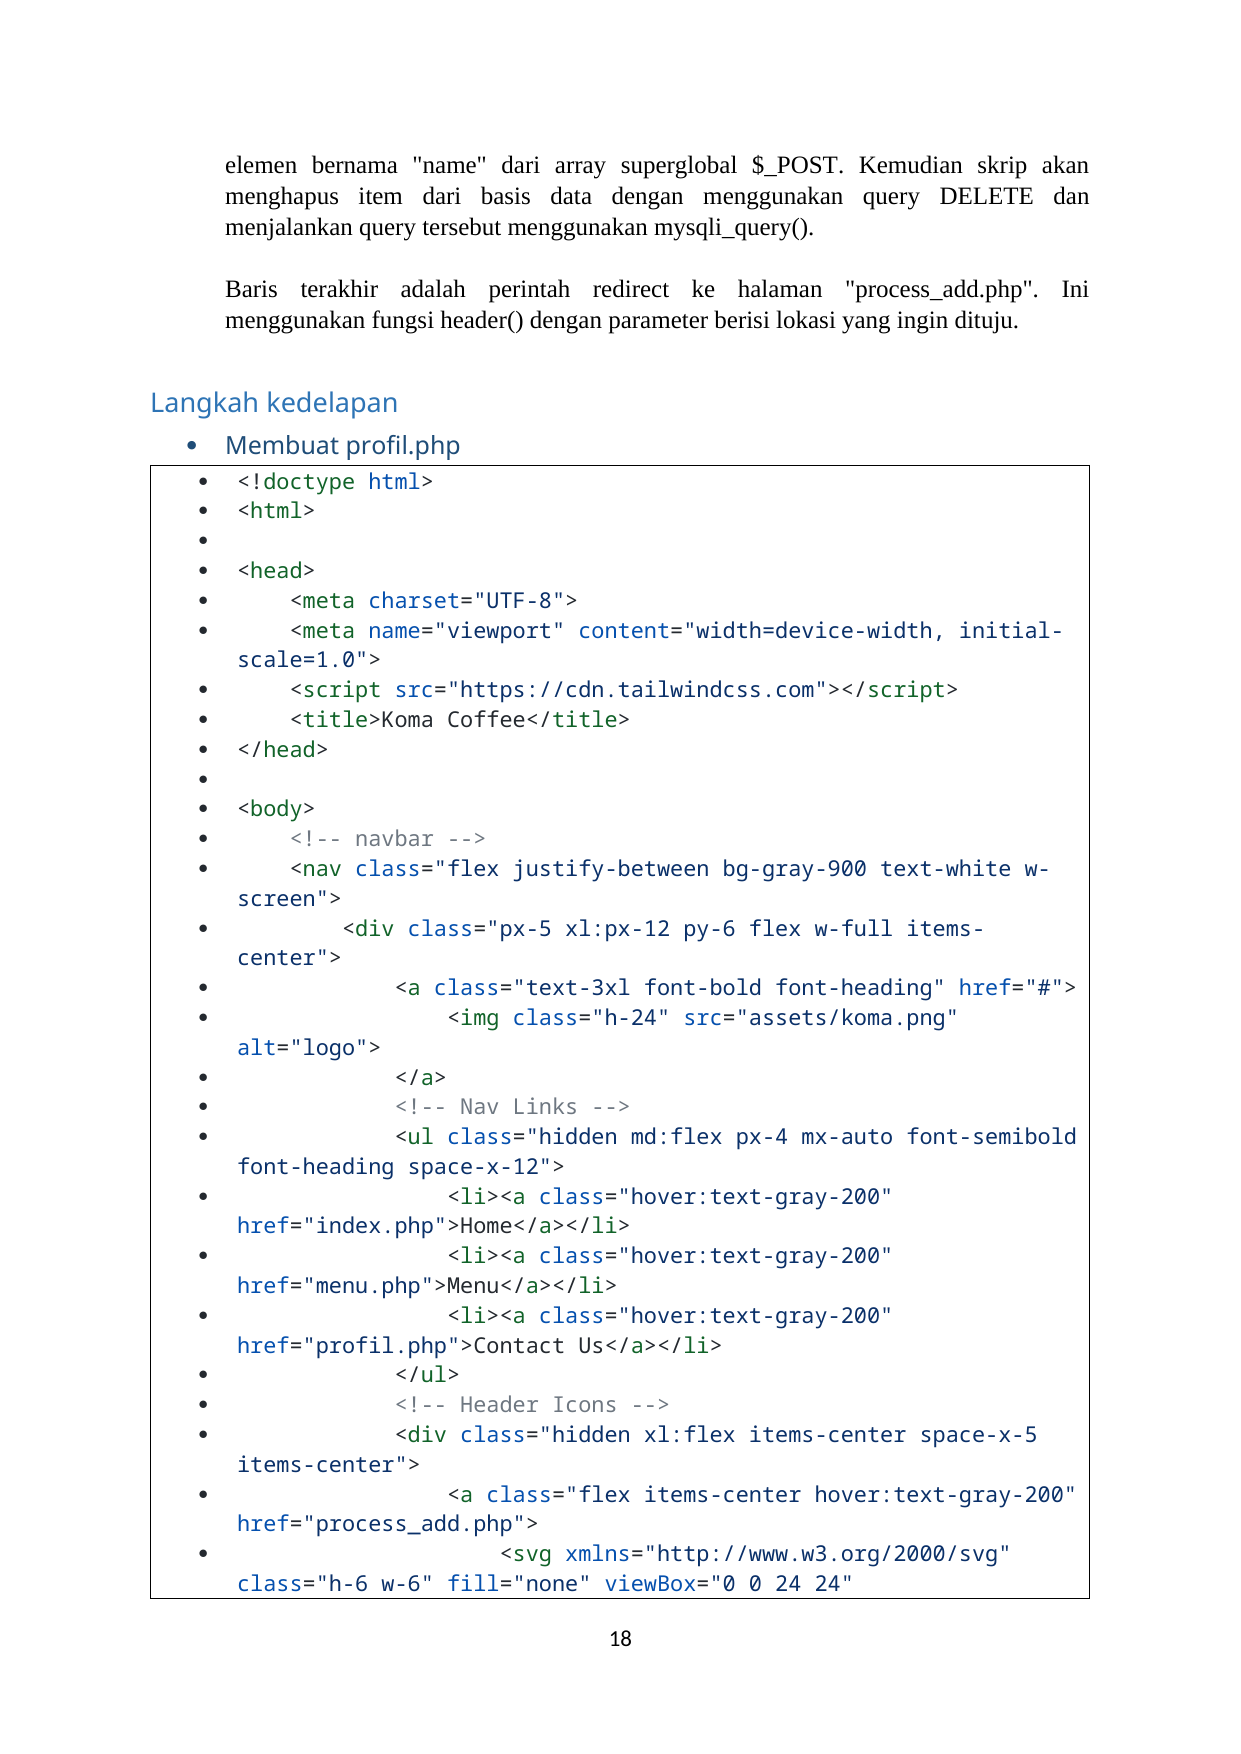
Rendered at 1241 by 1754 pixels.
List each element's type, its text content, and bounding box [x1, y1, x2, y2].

subtitle Langkah kedelapan [150, 384, 1090, 421]
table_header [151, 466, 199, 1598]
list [225, 150, 1090, 241]
subtitle Membuat profil.php [187, 428, 1090, 462]
list Baris terakhir adalah perintah redirect ke halaman "process_add.php". Ini menggunakan fungsi header() dengan parameter berisi lokasi yang ingin dituju. [225, 274, 1090, 334]
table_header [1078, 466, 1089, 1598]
